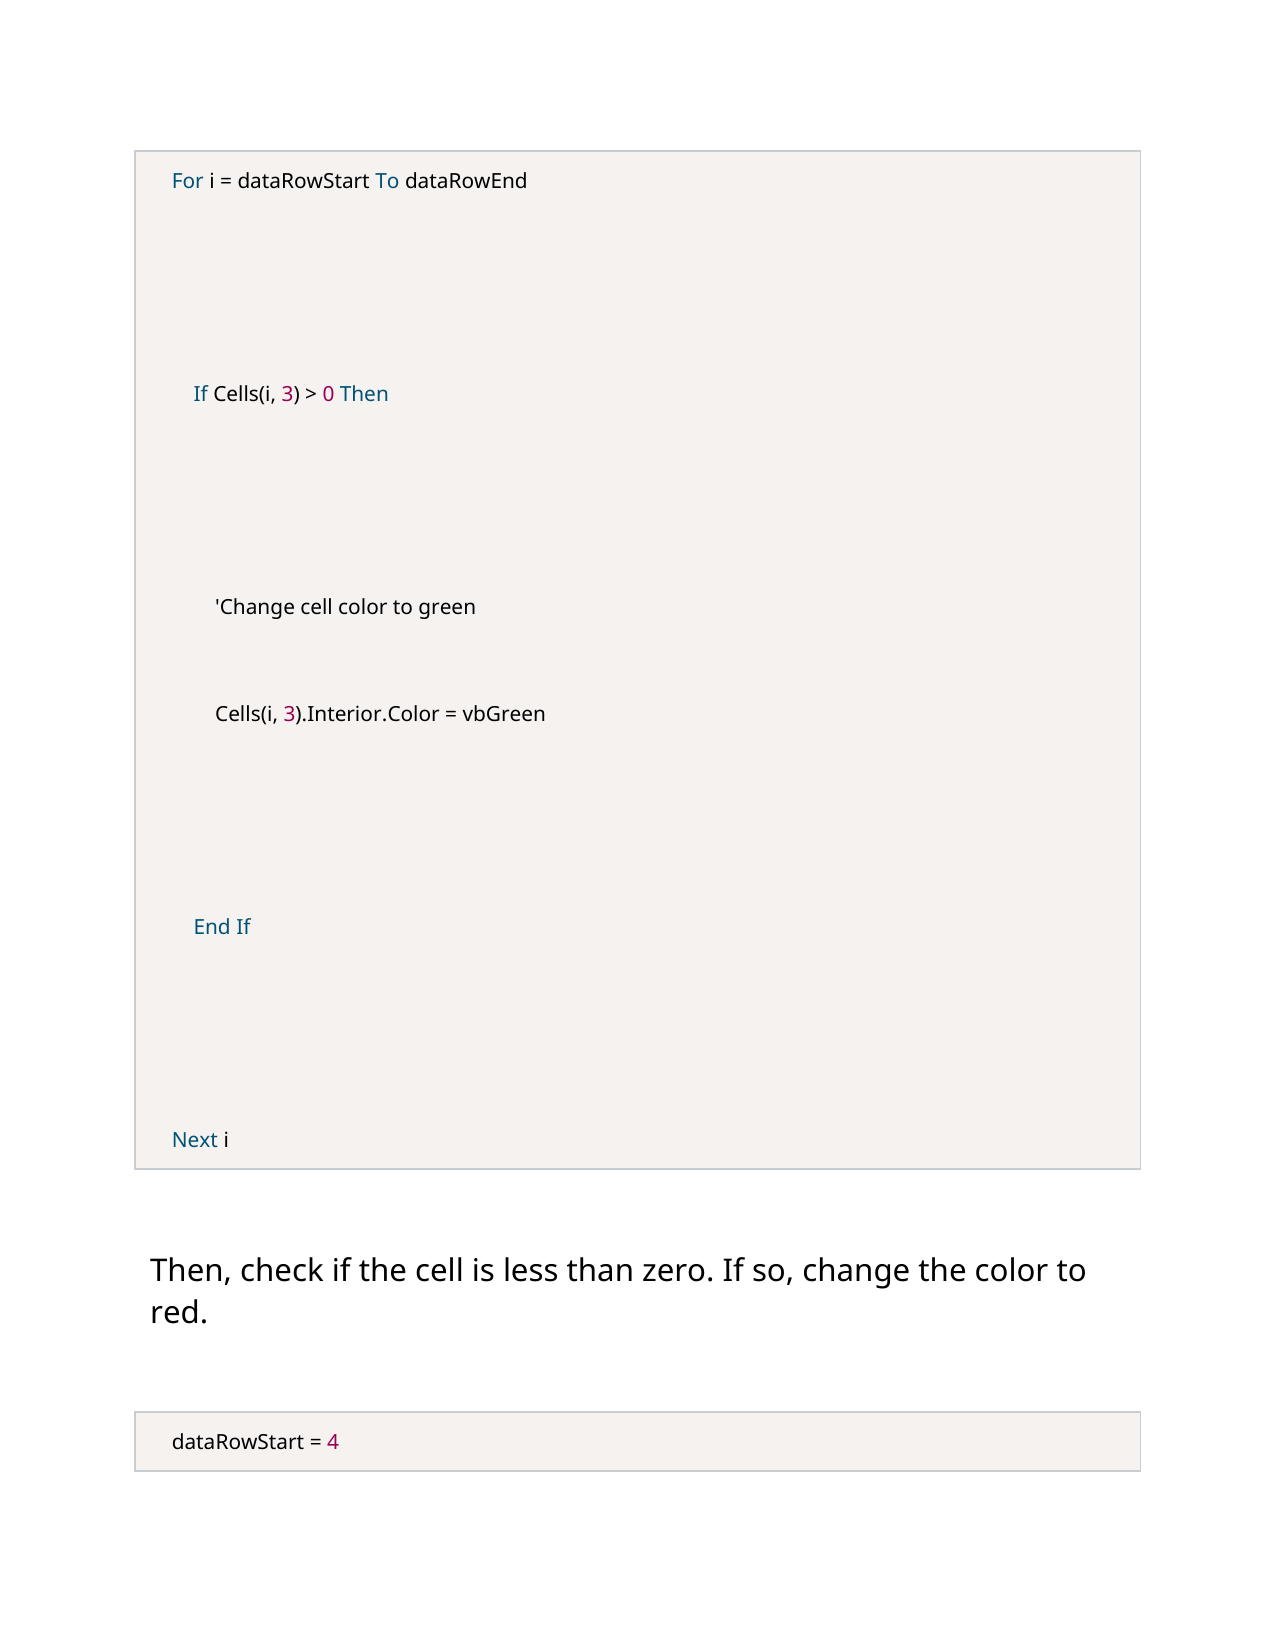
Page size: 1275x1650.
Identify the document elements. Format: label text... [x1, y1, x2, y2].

text If Cells(i, 3) > 0 Then [136, 363, 1140, 408]
text End If [136, 896, 1140, 941]
text Then, check if the cell is less than zero. If so, change the color to red. [150, 1248, 1125, 1333]
text Next i [136, 1109, 1140, 1168]
text Cells(i, 3).Interior.Color = vbGreen [136, 683, 1140, 727]
text For i = dataRowStart To dataRowEnd [136, 152, 1140, 194]
text dataRowStart = 4 [136, 1413, 1140, 1470]
text 'Change cell color to green [136, 576, 1140, 621]
